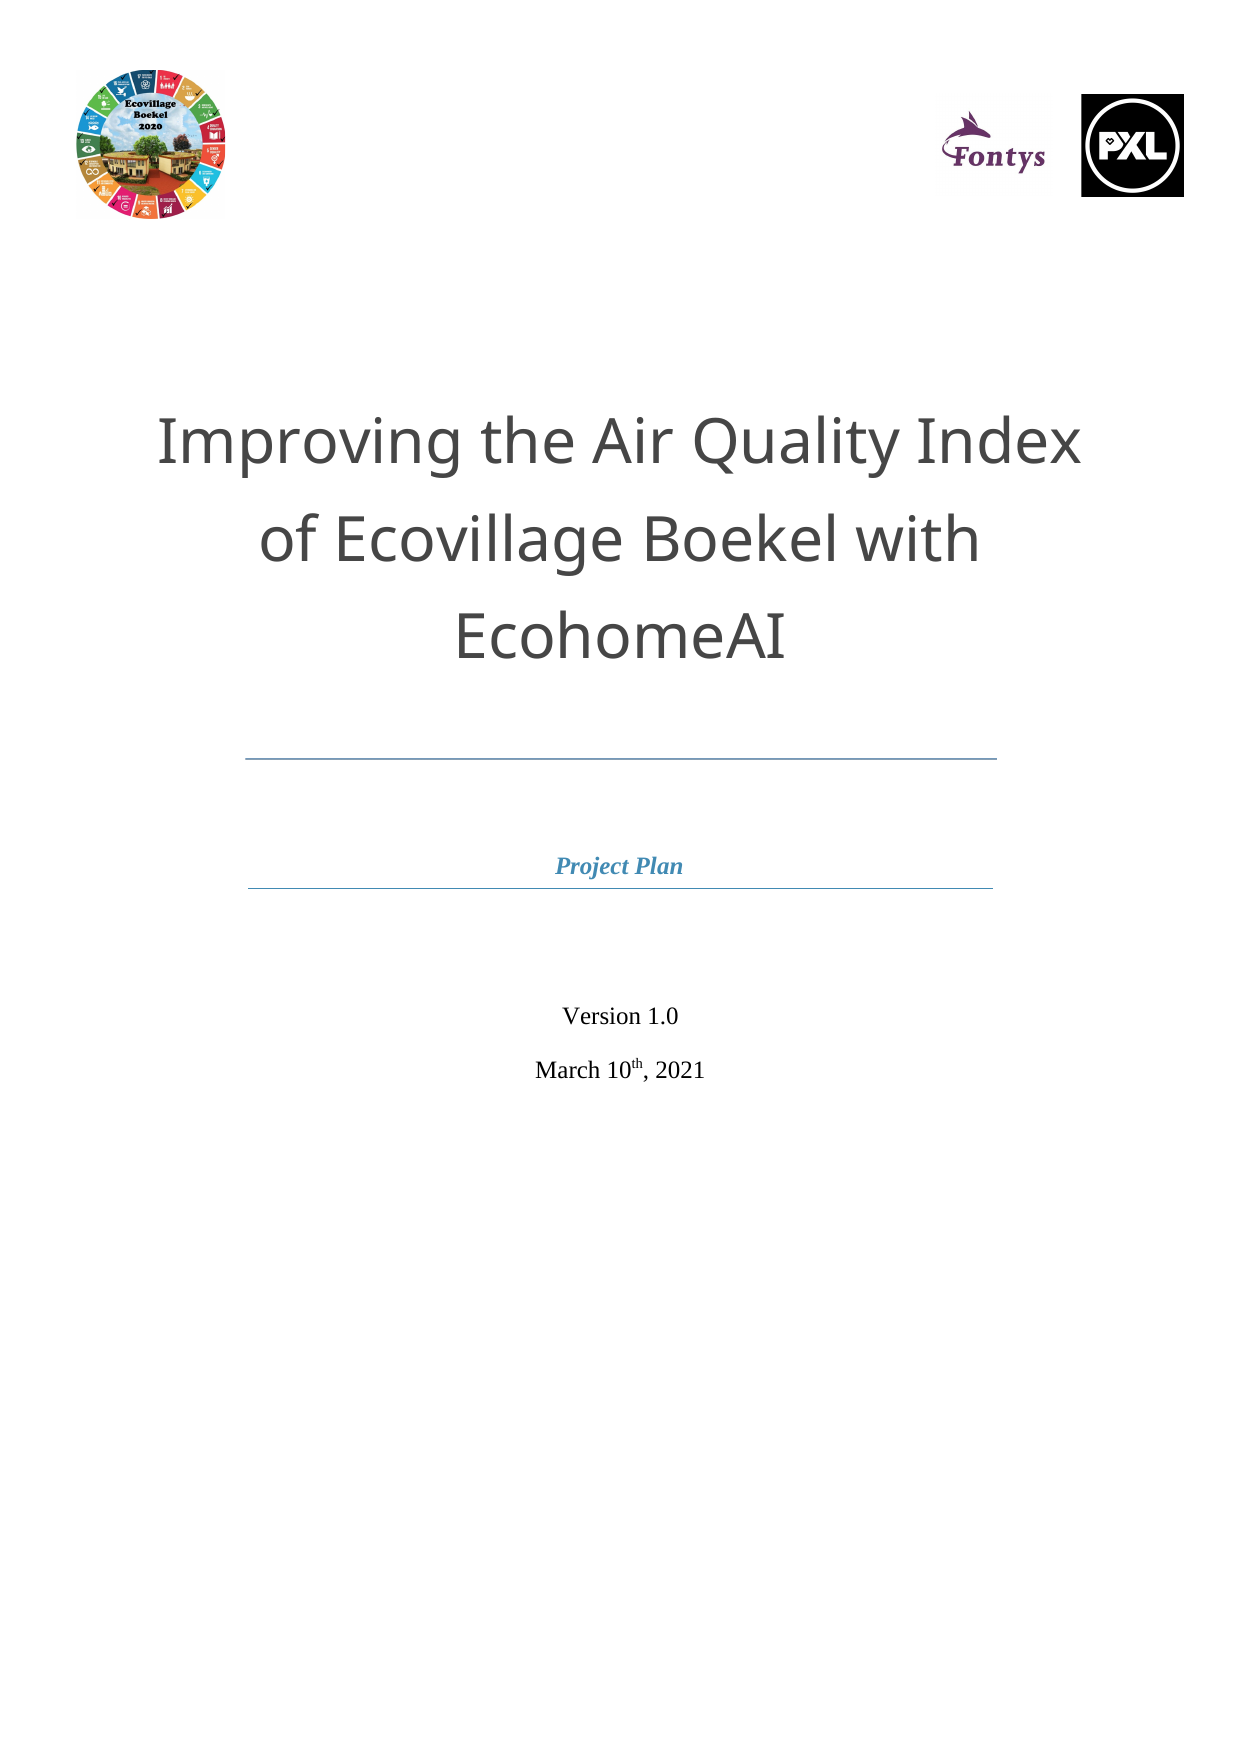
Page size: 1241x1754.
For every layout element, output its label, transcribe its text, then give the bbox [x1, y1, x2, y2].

picture [934, 93, 1053, 150]
text Version 1.0 [150, 1001, 1090, 1030]
text Project Plan [247, 789, 993, 889]
text Improving the Air Quality Index of Ecovillage Boekel with EcohomeAI [150, 150, 1090, 677]
picture [151, 698, 1091, 789]
picture [76, 70, 226, 219]
picture [1081, 94, 1184, 197]
text March 10th, 2021 [150, 1055, 1090, 1083]
